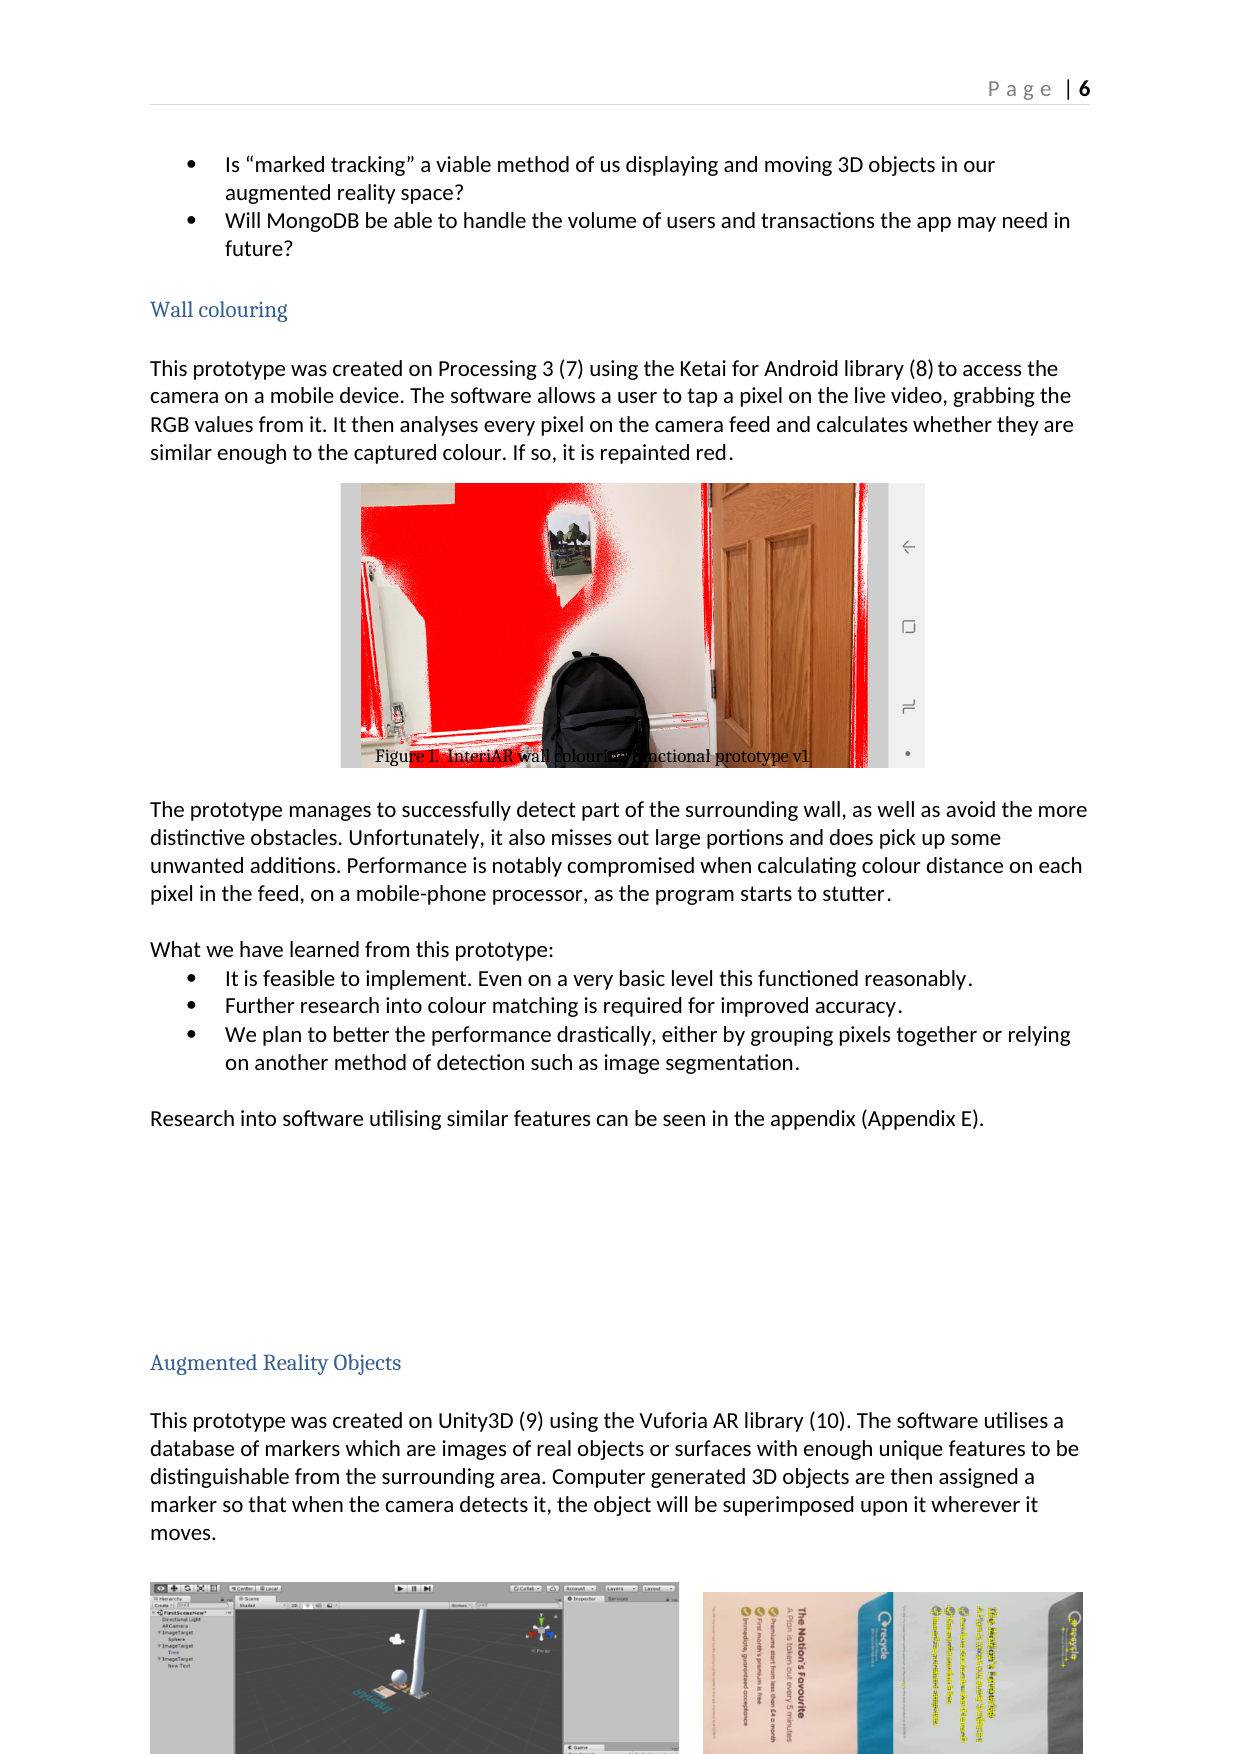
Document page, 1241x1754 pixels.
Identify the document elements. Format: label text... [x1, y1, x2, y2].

picture [703, 1592, 1083, 1754]
list Is “marked tracking” a viable method of us displaying and moving 3D objects in our augmented reality space? [187, 150, 1090, 206]
subtitle Wall colouring [150, 297, 1090, 323]
text This prototype was created on Unity3D (9) using the Vuforia AR library (10). The software utilises a database of markers which are images of real objects or surfaces with enough unique features to be distinguishable from the surrounding area. Computer generated 3D objects are then assigned a marker so that when the camera detects it, the object will be superimposed upon it wherever it moves. [150, 1406, 1090, 1547]
list Further research into colour matching is required for improved accuracy. [187, 992, 1090, 1020]
text Figure 1. InteriAR wall colouring functional prototype v1 [300, 746, 1090, 767]
list We plan to better the performance drastically, either by grouping pixels together or relying on another method of detection such as image segmentation. [187, 1020, 1090, 1076]
list Will MongoDB be able to handle the volume of users and transactions the app may need in future? [187, 206, 1090, 262]
picture [340, 483, 926, 746]
subtitle Augmented Reality Objects [150, 1349, 1090, 1376]
list It is feasible to implement. Even on a very basic level this functioned reasonably. [187, 964, 1090, 992]
text Research into software utilising similar features can be seen in the appendix (Appendix E). [150, 1104, 1090, 1132]
picture [150, 1582, 680, 1754]
text What we have learned from this prototype: [150, 936, 1090, 964]
text The prototype manages to successfully detect part of the surrounding wall, as well as avoid the more distinctive obstacles. Unfortunately, it also misses out large portions and does pick up some unwanted additions. Performance is notably compromised when calculating colour distance on each pixel in the feed, on a mobile-phone processor, as the program starts to stutter. [150, 796, 1090, 908]
text This prototype was created on Processing 3 (7) using the Ketai for Android library (8) to access the camera on a mobile device. The software allows a user to tap a pixel on the live video, grabbing the RGB values from it. It then analyses every pixel on the camera feed and calculates whether they are similar enough to the captured colour. If so, it is repainted red. [150, 354, 1090, 466]
